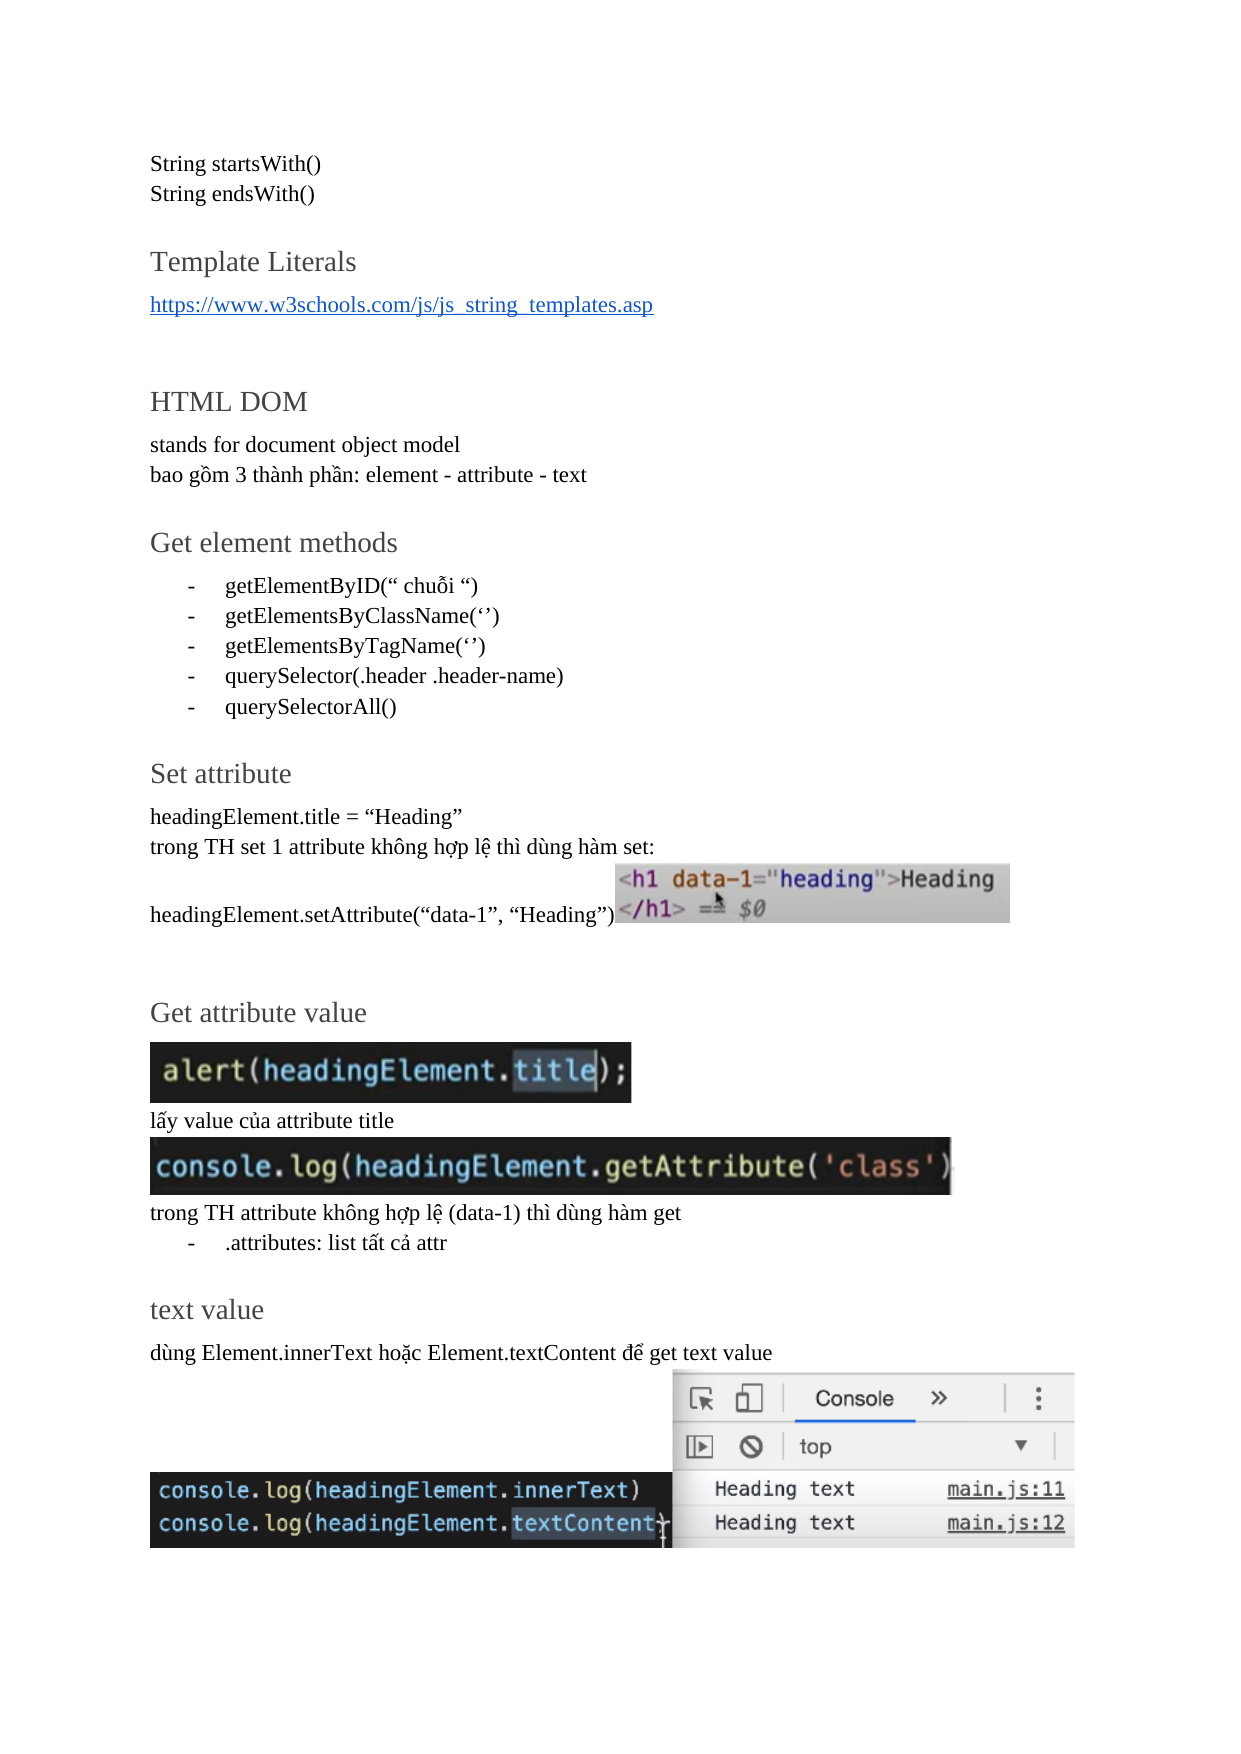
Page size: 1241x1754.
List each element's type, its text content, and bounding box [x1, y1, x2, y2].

text String endsWith() [150, 180, 1090, 207]
picture [150, 1369, 1075, 1548]
list getElementsByTagName(‘’) [187, 632, 1090, 659]
text text value [150, 1292, 1090, 1326]
list getElementsByClassName(‘’) [187, 602, 1090, 628]
text stands for document object model [150, 431, 1090, 458]
picture [150, 1137, 955, 1195]
text Template Literals [150, 244, 1090, 277]
text lấy value của attribute title [150, 1107, 1090, 1133]
list querySelector(.header .header-name) [187, 662, 1090, 689]
text headingElement.title = “Heading” [150, 803, 1090, 829]
text Get element methods [150, 525, 1090, 558]
text bao gồm 3 thành phần: element - attribute - text [150, 461, 1090, 488]
text trong TH set 1 attribute không hợp lệ thì dùng hàm set: [150, 833, 1090, 860]
text String startsWith() [150, 150, 1090, 176]
picture [615, 863, 1010, 923]
text dùng Element.innerText hoặc Element.textContent để get text value [150, 1339, 1090, 1366]
list .attributes: list tất cả attr [187, 1229, 1090, 1255]
text https://www.w3schools.com/js/js_string_templates.asp [150, 291, 1090, 317]
picture [150, 1042, 632, 1103]
text trong TH attribute không hợp lệ (data-1) thì dùng hàm get [150, 1199, 1090, 1225]
text HTML DOM [150, 384, 1090, 418]
text Set attribute [150, 756, 1090, 790]
list getElementByID(“ chuỗi “) [187, 572, 1090, 598]
list querySelectorAll() [187, 693, 1090, 719]
text Get attribute value [150, 995, 1090, 1029]
